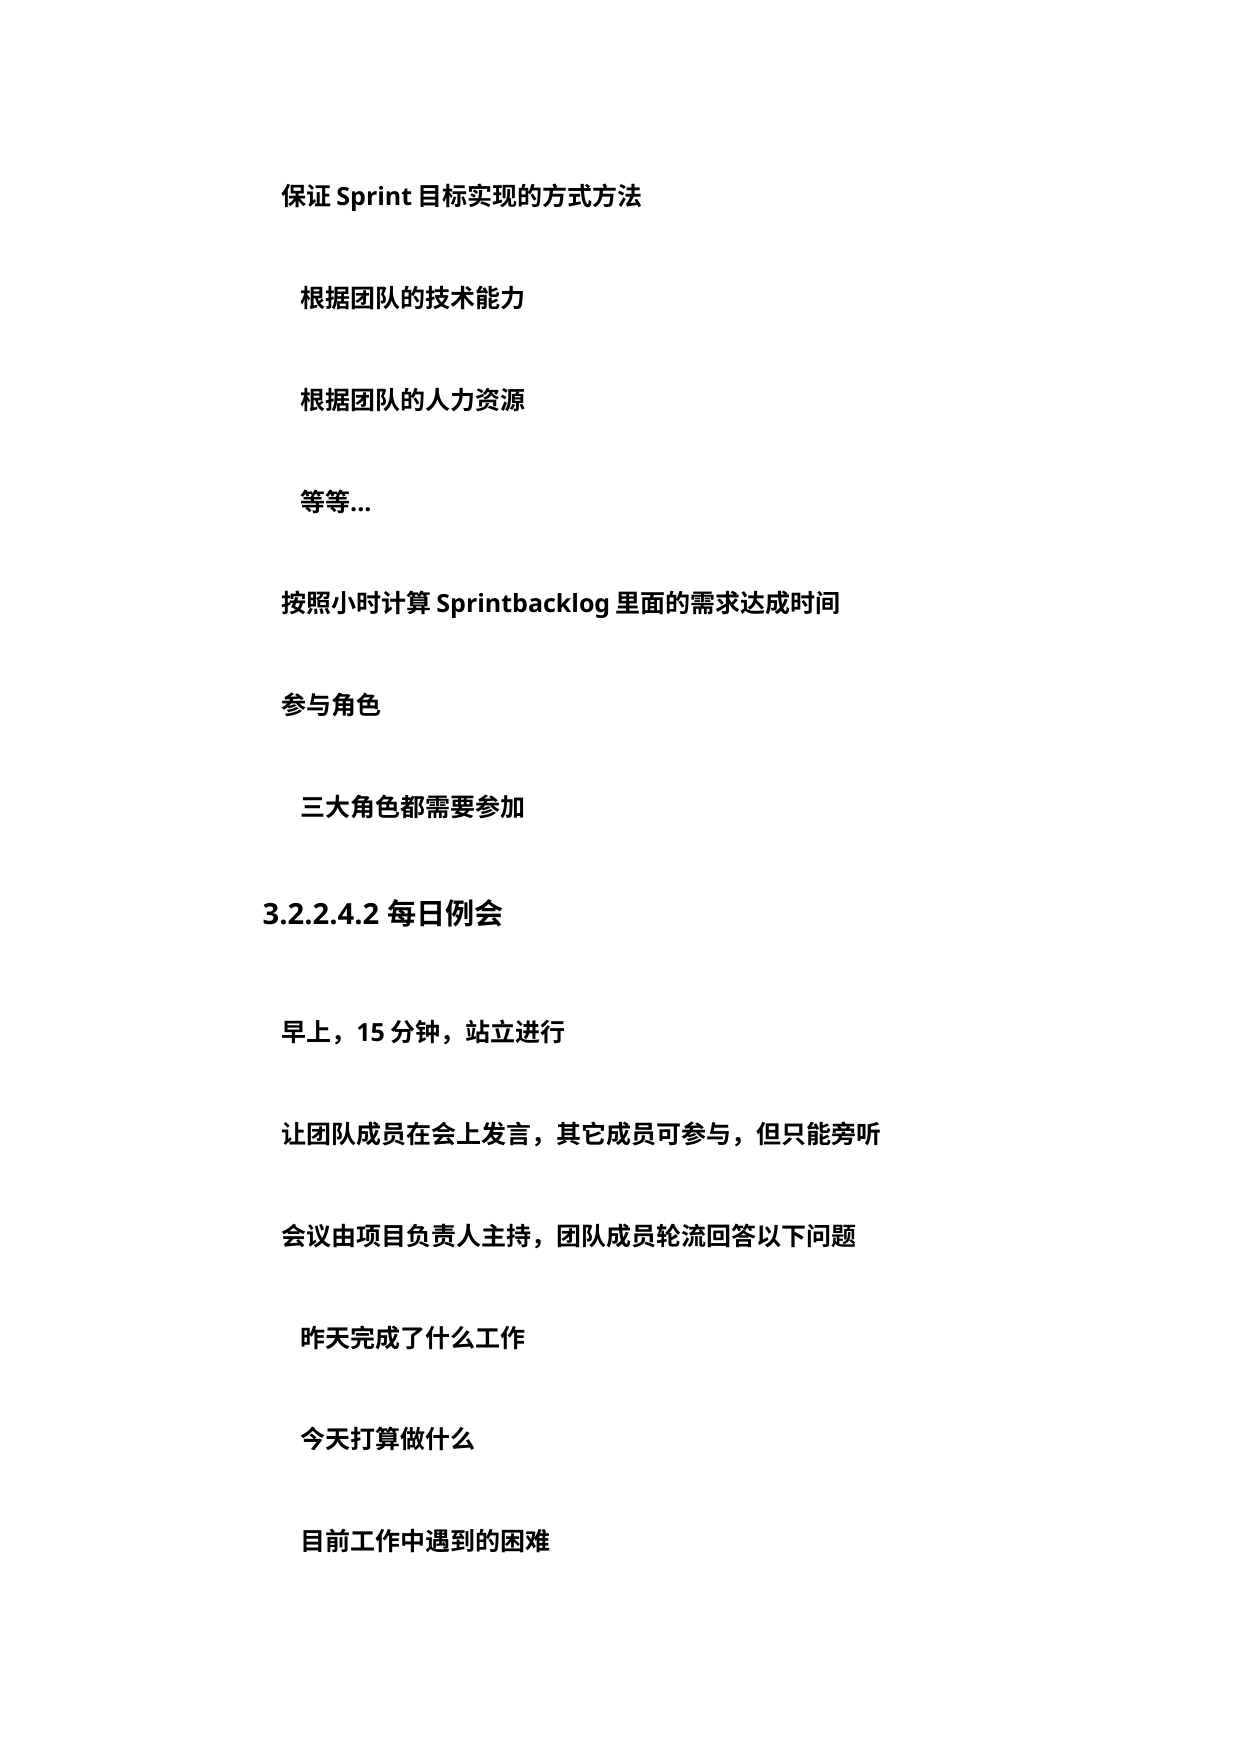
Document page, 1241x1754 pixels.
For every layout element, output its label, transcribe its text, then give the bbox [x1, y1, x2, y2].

text 昨天完成了什么工作 [300, 1304, 1053, 1369]
text 今天打算做什么 [300, 1406, 1053, 1471]
text 等等... [300, 468, 1053, 533]
text 目前工作中遇到的困难 [300, 1507, 1053, 1572]
text 会议由项目负责人主持，团队成员轮流回答以下问题 [281, 1202, 1053, 1267]
text 三大角色都需要参加 [300, 773, 1053, 838]
text 保证Sprint目标实现的方式方法 [281, 162, 1053, 227]
text 按照小时计算Sprintbacklog里面的需求达成时间 [281, 569, 1053, 634]
text 每日例会 [262, 879, 1053, 944]
text 早上，15分钟，站立进行 [281, 998, 1053, 1063]
text 根据团队的人力资源 [300, 366, 1053, 431]
text 参与角色 [281, 671, 1053, 736]
text 让团队成员在会上发言，其它成员可参与，但只能旁听 [281, 1100, 1053, 1165]
text 根据团队的技术能力 [300, 264, 1053, 329]
